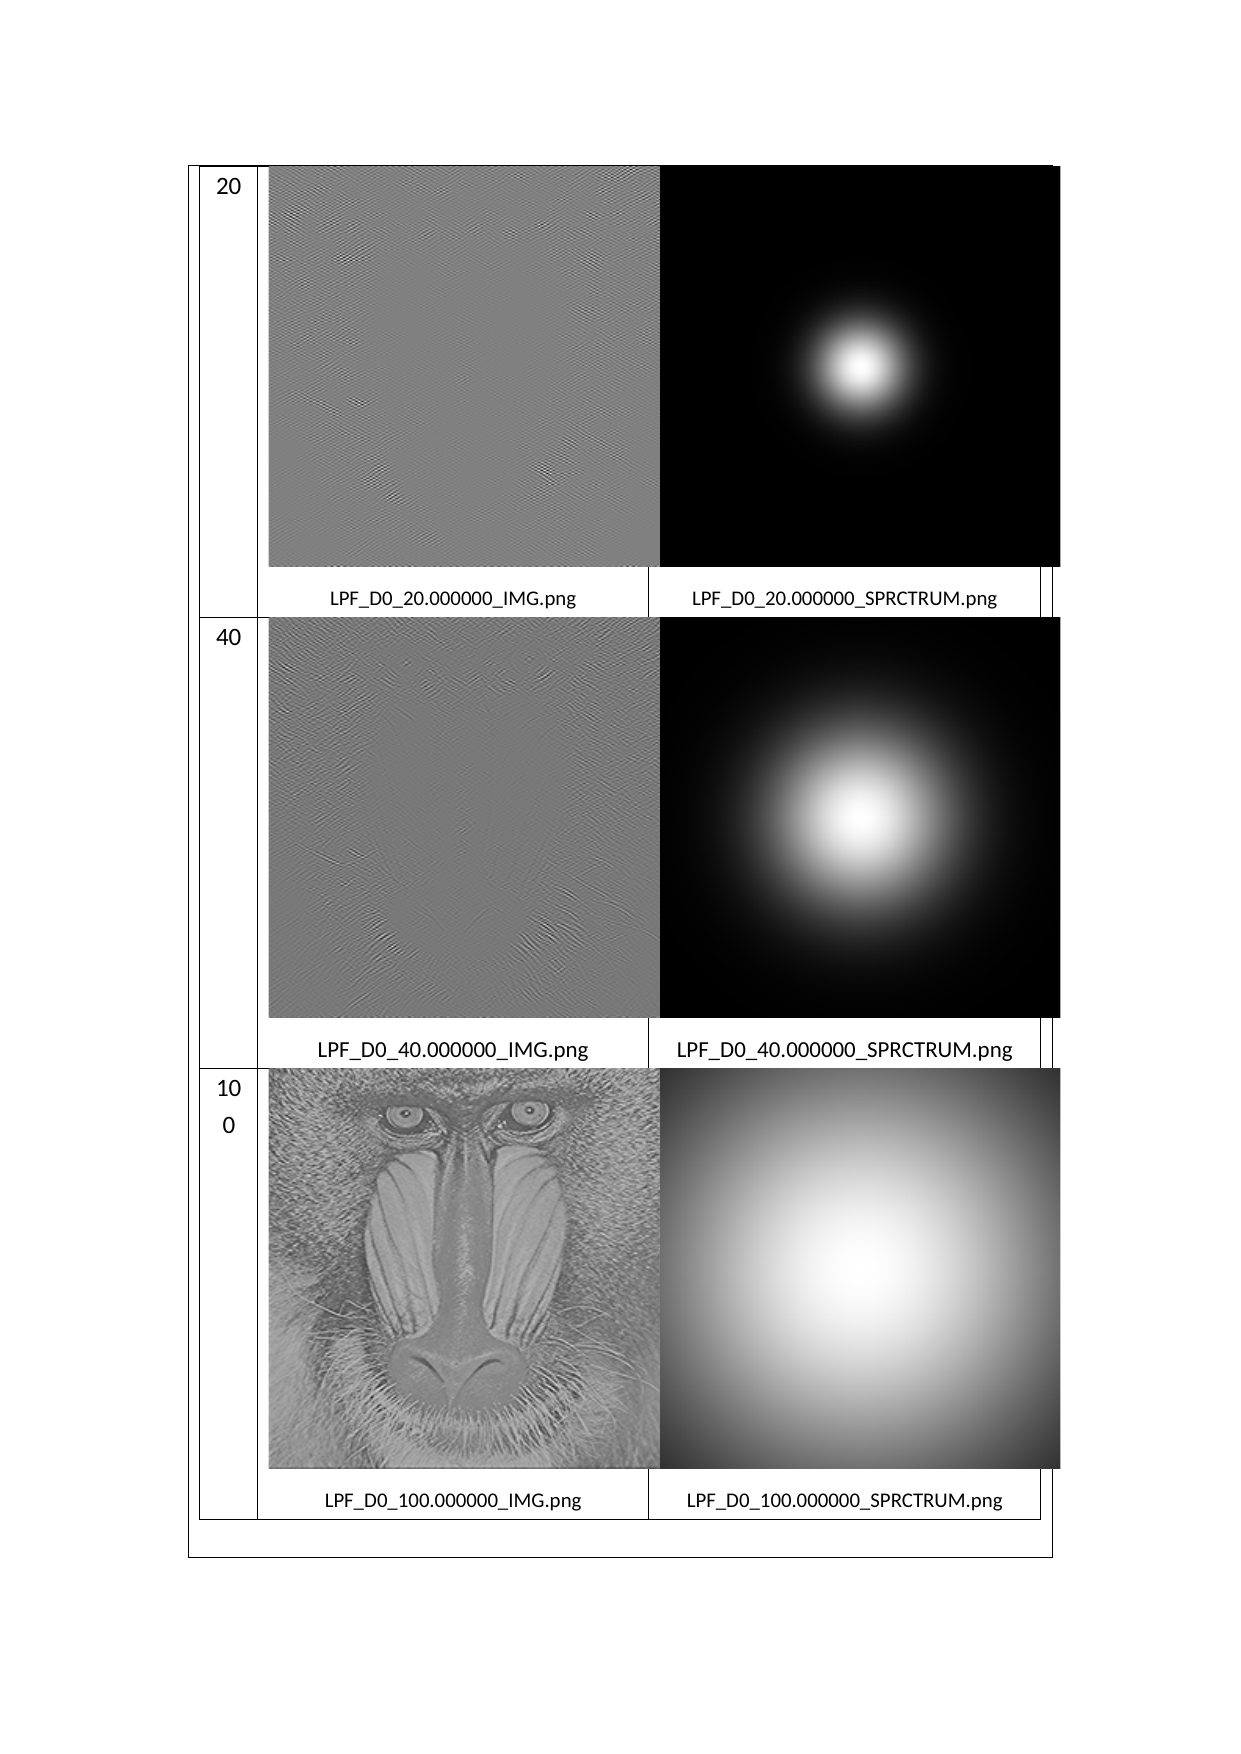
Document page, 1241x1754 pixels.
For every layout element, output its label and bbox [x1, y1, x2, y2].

picture [268, 617, 1061, 1018]
table_cell [189, 166, 1052, 1557]
picture [268, 166, 1061, 567]
picture [268, 1068, 1061, 1469]
